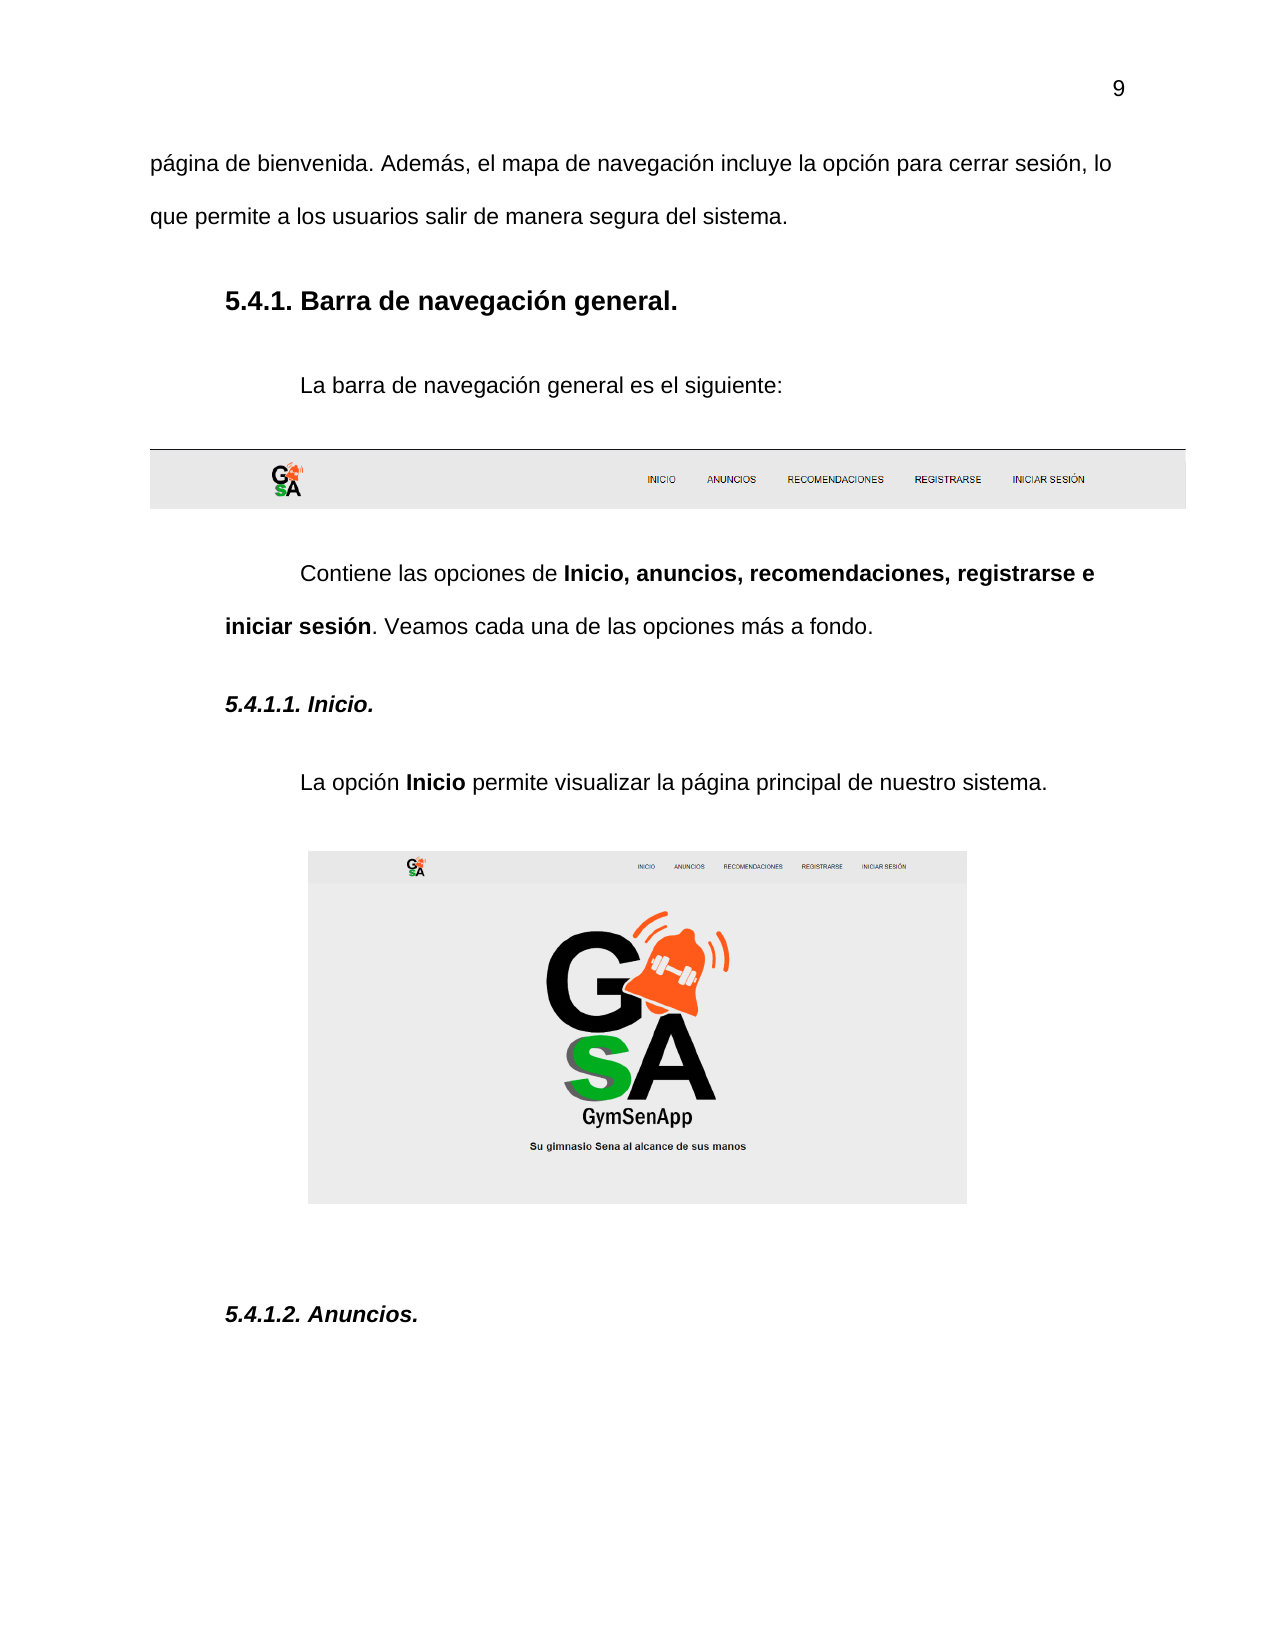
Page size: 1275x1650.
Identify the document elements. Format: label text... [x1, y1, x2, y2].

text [150, 150, 1125, 229]
text La barra de navegación general es el siguiente: [225, 372, 1125, 398]
text Contiene las opciones de Inicio, anuncios, recomendaciones, registrarse e iniciar sesión. Veamos cada una de las opciones más a fondo. [225, 560, 1125, 639]
text La opción Inicio permite visualizar la página principal de nuestro sistema. [225, 768, 1125, 795]
picture [308, 851, 967, 1204]
subtitle 5.4.1. Barra de navegación general. [150, 284, 1125, 316]
picture [150, 449, 1186, 509]
subtitle 5.4.1.1. Inicio. [150, 691, 1125, 717]
subtitle 5.4.1.2. Anuncios. [150, 1301, 1125, 1327]
